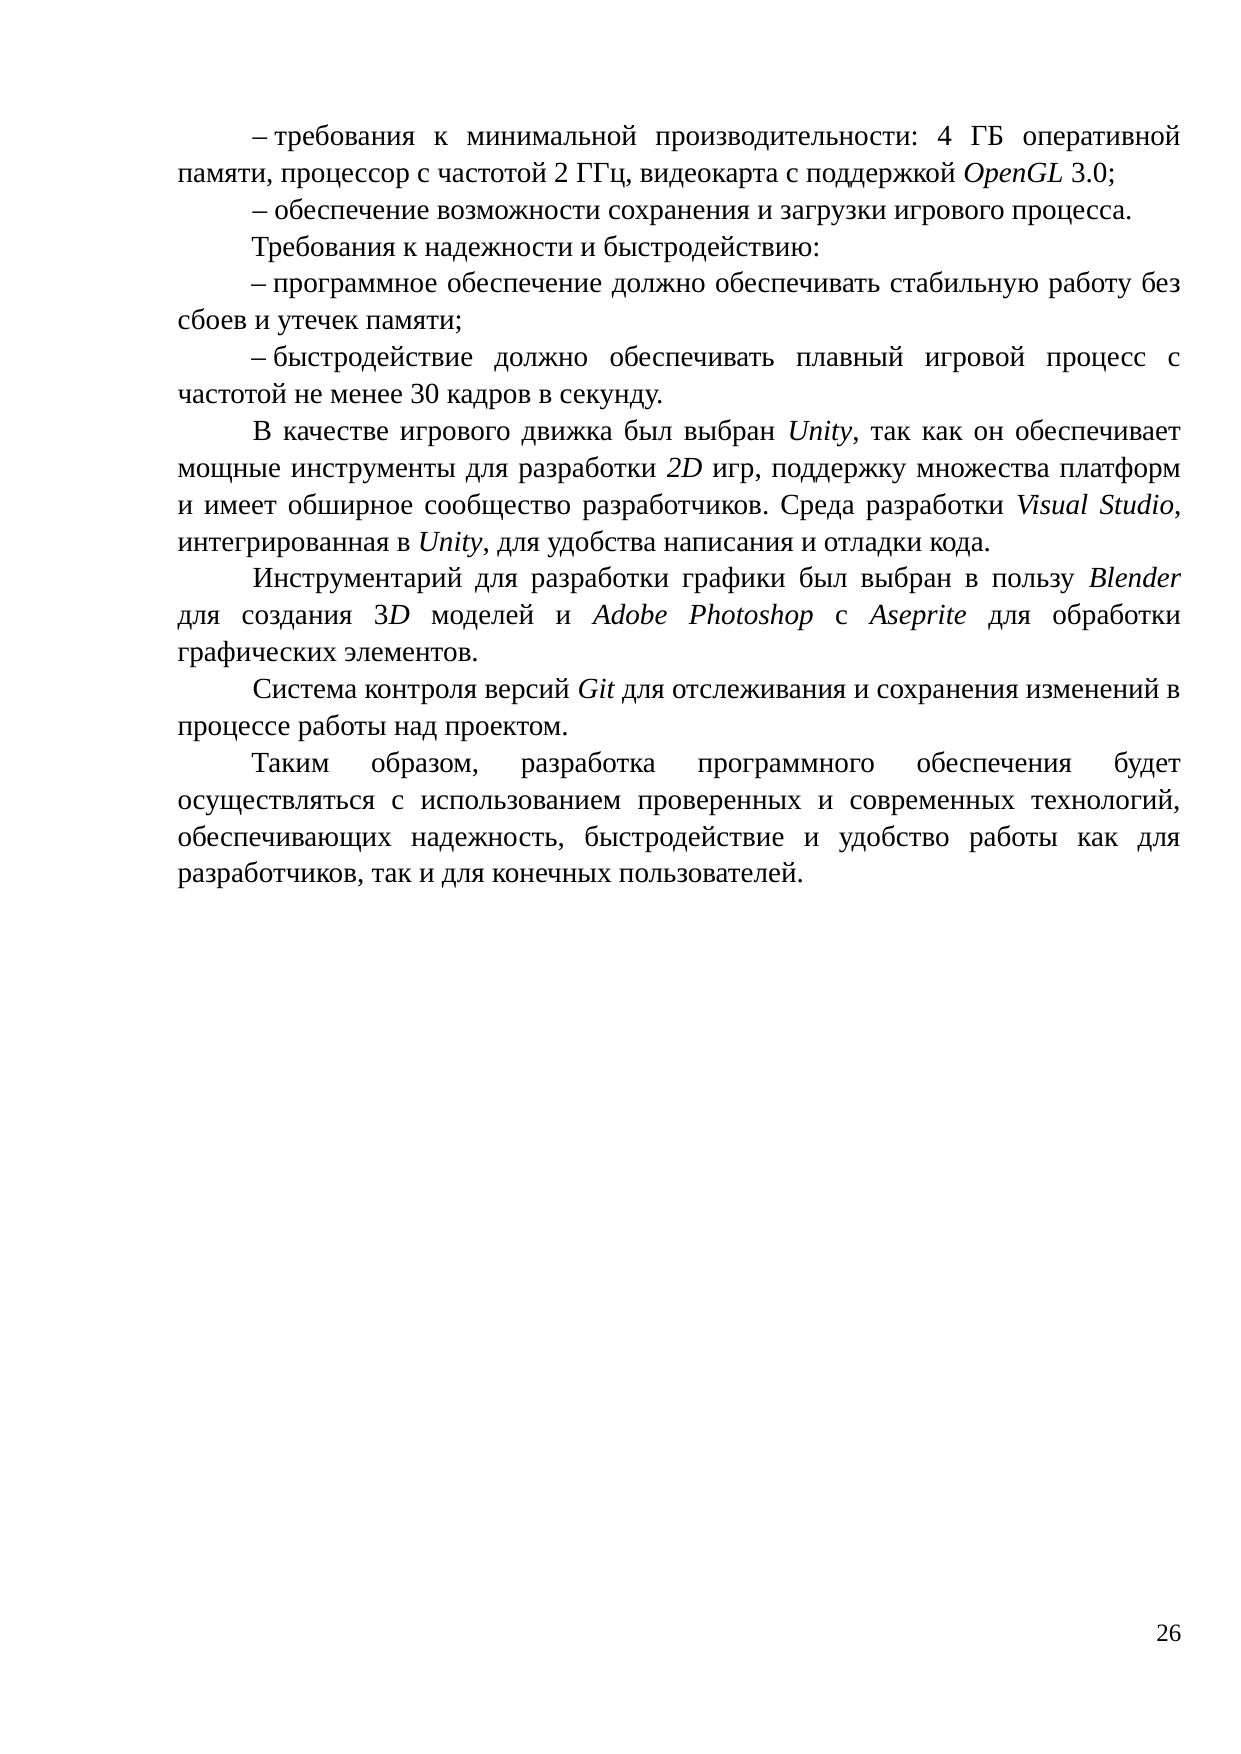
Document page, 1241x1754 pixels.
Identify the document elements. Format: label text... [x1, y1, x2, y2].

text Требования к надежности и быстродействию: [177, 229, 1181, 262]
text Таким образом, разработка программного обеспечения будет осуществляться с использованием проверенных и современных технологий, обеспечивающих надежность, быстродействие и удобство работы как для разработчиков, так и для конечных пользователей. [177, 745, 1181, 889]
text – требования к минимальной производительности: 4 ГБ оперативной памяти, процессор с частотой 2 ГГц, видеокарта с поддержкой OpenGL 3.0; [177, 118, 1181, 188]
text – обеспечение возможности сохранения и загрузки игрового процесса. [252, 192, 1181, 225]
text – программное обеспечение должно обеспечивать стабильную работу без сбоев и утечек памяти; [177, 266, 1181, 336]
text В качестве игрового движка был выбран Unity, так как он обеспечивает мощные инструменты для разработки 2D игр, поддержку множества платформ и имеет обширное сообщество разработчиков. Среда разработки Visual Studio, интегрированная в Unity, для удобства написания и отладки кода. [177, 413, 1181, 557]
text Система контроля версий Git для отслеживания и сохранения изменений в процессе работы над проектом. [177, 671, 1181, 742]
text Инструментарий для разработки графики был выбран в пользу Blender для создания 3D моделей и Adobe Photoshop с Aseprite для обработки графических элементов. [177, 561, 1181, 668]
text – быстродействие должно обеспечивать плавный игровой процесс с частотой не менее 30 кадров в секунду. [177, 339, 1181, 410]
